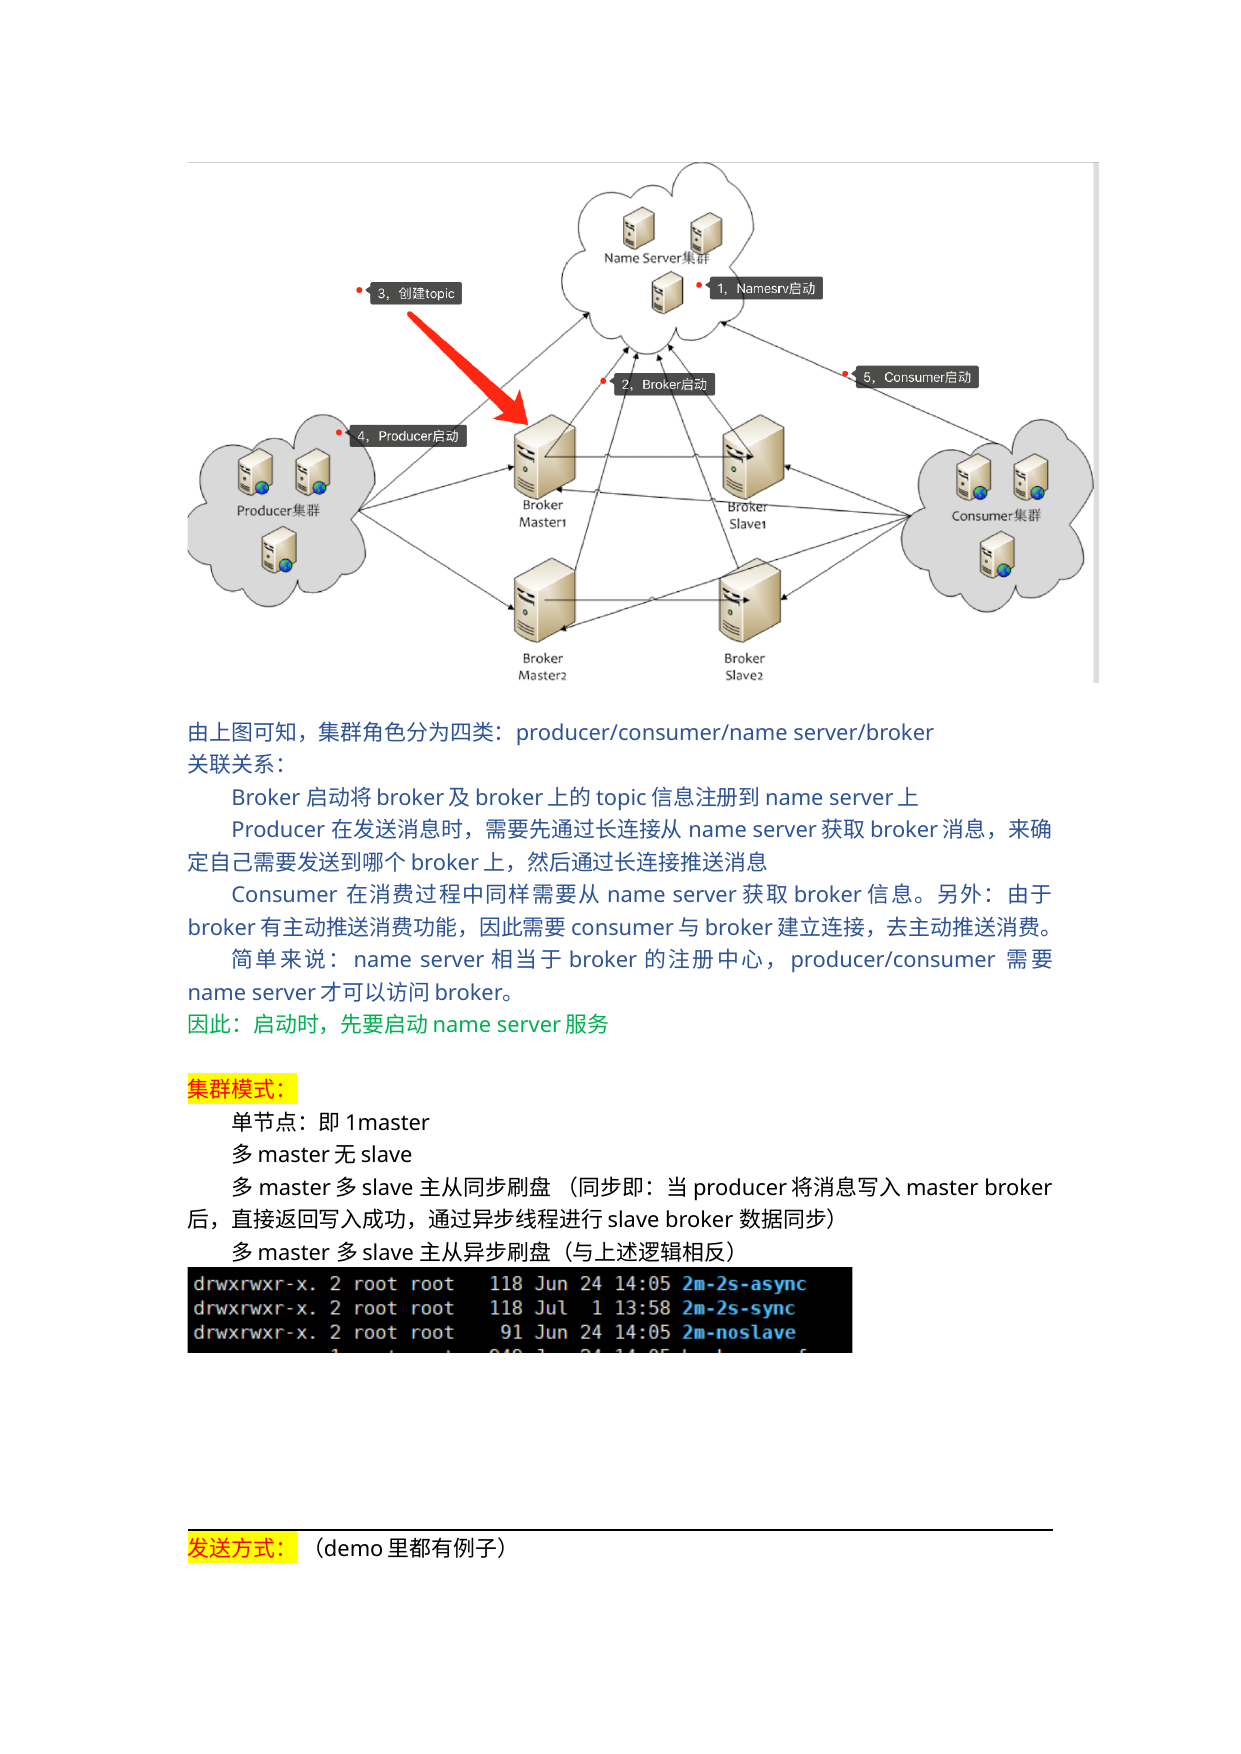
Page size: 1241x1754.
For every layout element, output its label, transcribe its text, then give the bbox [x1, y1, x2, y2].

text 单节点：即1master [187, 1104, 1053, 1137]
text Consumer 在消费过程中同样需要从name server获取broker信息。另外：由于broker有主动推送消费功能，因此需要consumer与broker建立连接，去主动推送消费。 [187, 877, 1053, 942]
text 因此：启动时，先要启动name server服务 [187, 1007, 1053, 1039]
text 由上图可知，集群角色分为四类：producer/consumer/name server/broker [187, 714, 1053, 747]
text 多master无slave [187, 1137, 1053, 1169]
text 多master 多slave 主从异步刷盘（与上述逻辑相反） [187, 1234, 1053, 1267]
text Broker 启动将broker及broker上的topic信息注册到name server上 [187, 779, 1053, 812]
text 多 master多slave 主从同步刷盘 （同步即：当producer将消息写入master broker后，直接返回写入成功，通过异步线程进行slave broker 数据同步） [187, 1169, 1053, 1234]
text Producer 在发送消息时，需要先通过长连接从name server获取broker消息，来确定自己需要发送到哪个broker上，然后通过长连接推送消息 [187, 812, 1053, 877]
picture [187, 1267, 853, 1353]
text 发送方式： （demo里都有例子） [297, 1531, 1053, 1563]
text 关联关系： [187, 747, 1053, 779]
text 集群模式： [187, 1072, 1053, 1104]
picture [187, 162, 1099, 683]
text 简单来说：name server相当于broker的注册中心，producer/consumer 需要name server才可以访问broker。 [187, 942, 1053, 1007]
